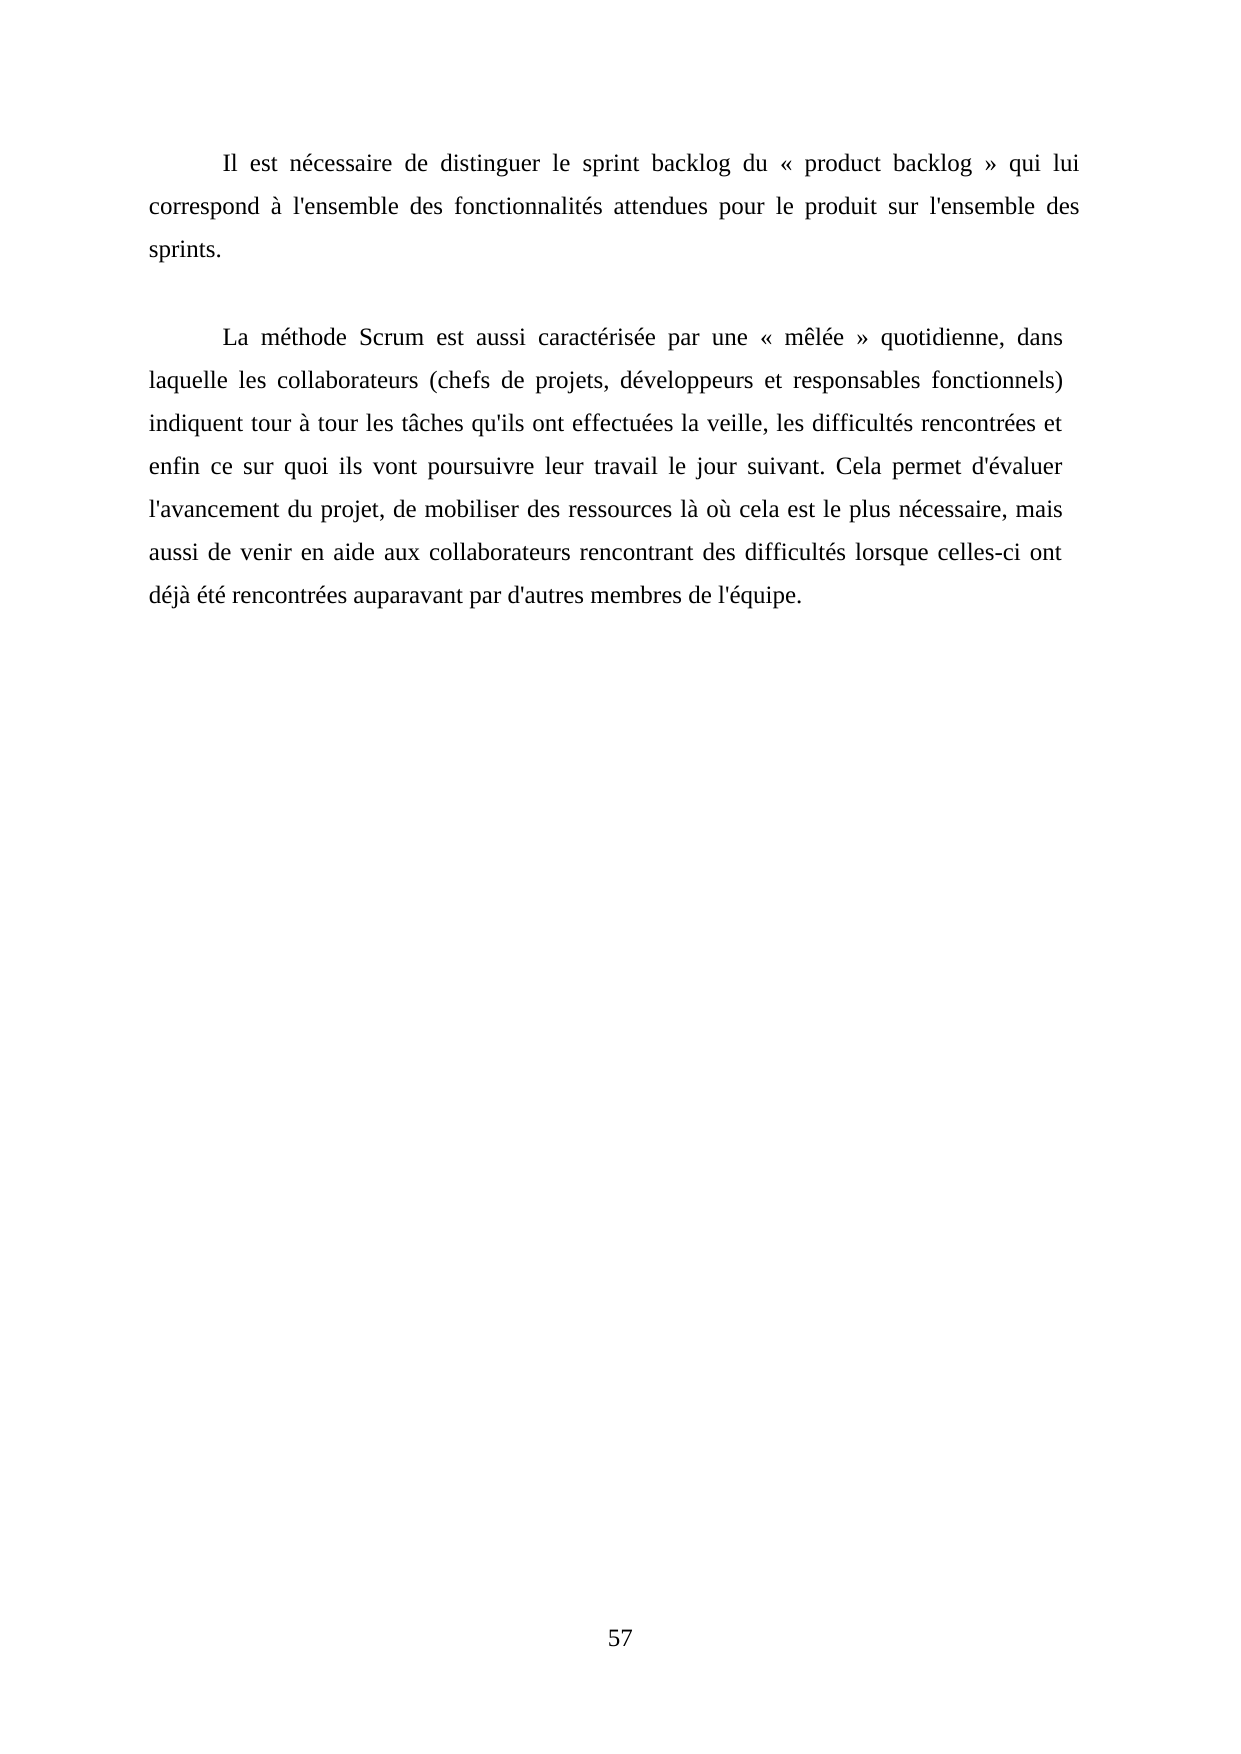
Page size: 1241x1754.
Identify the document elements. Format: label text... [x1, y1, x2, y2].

text Il est nécessaire de distinguer le sprint backlog du « product backlog » qui lui correspond à l'ensemble des fonctionnalités attendues pour le produit sur l'ensemble des sprints. [149, 148, 1081, 263]
text La méthode Scrum est aussi caractérisée par une « mêlée » quotidienne, dans laquelle les collaborateurs (chefs de projets, développeurs et responsables fonctionnels) indiquent tour à tour les tâches qu'ils ont effectuées la veille, les difficultés rencontrées et enfin ce sur quoi ils vont poursuivre leur travail le jour suivant. Cela permet d'évaluer l'avancement du projet, de mobiliser des ressources là où cela est le plus nécessaire, mais aussi de venir en aide aux collaborateurs rencontrant des difficultés lorsque celles-ci ont déjà été rencontrées auparavant par d'autres membres de l'équipe. [149, 322, 1064, 609]
